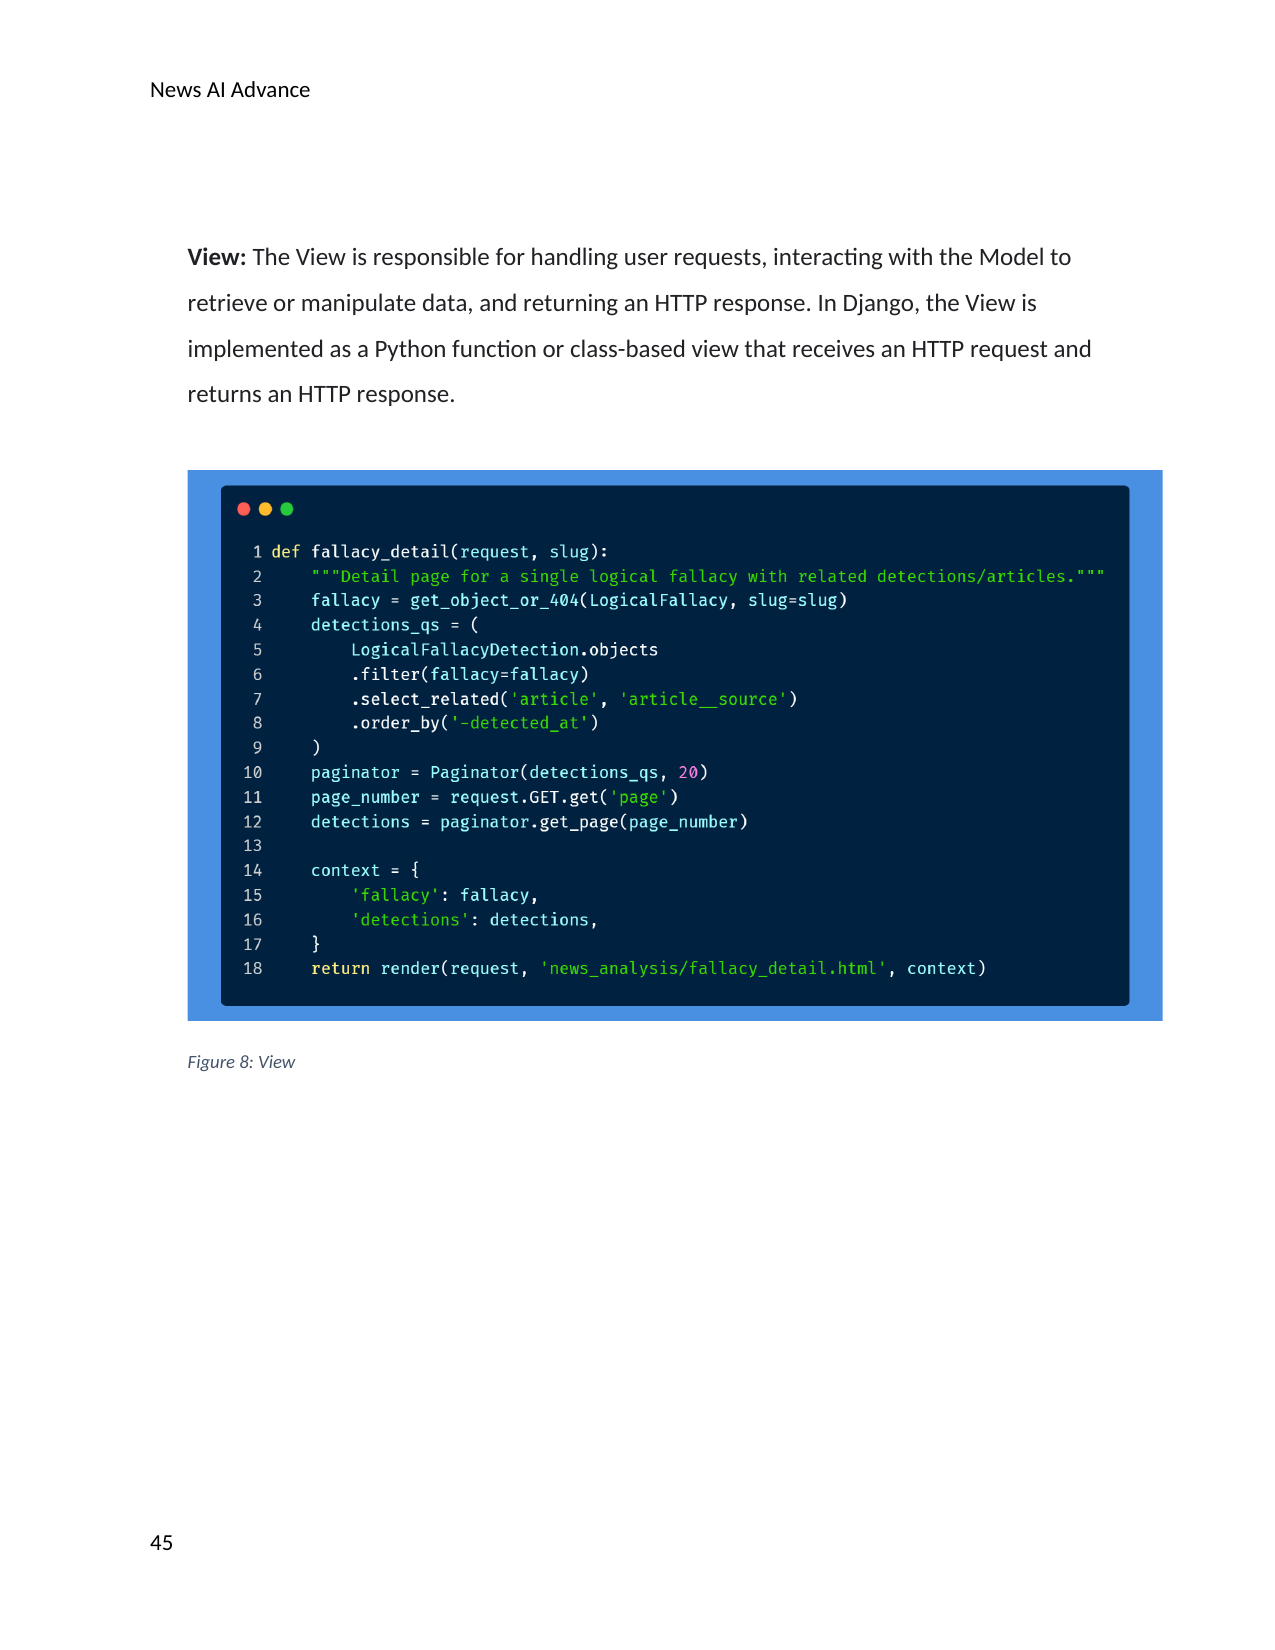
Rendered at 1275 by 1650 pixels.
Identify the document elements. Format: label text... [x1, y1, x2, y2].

text View: The View is responsible for handling user requests, interacting with the Model to retrieve or manipulate data, and returning an HTTP response. In Django, the View is implemented as a Python function or class-based view that receives an HTTP request and returns an HTTP response. [187, 241, 1125, 409]
picture [187, 470, 1163, 1021]
text Figure 8: View [150, 1051, 1125, 1074]
